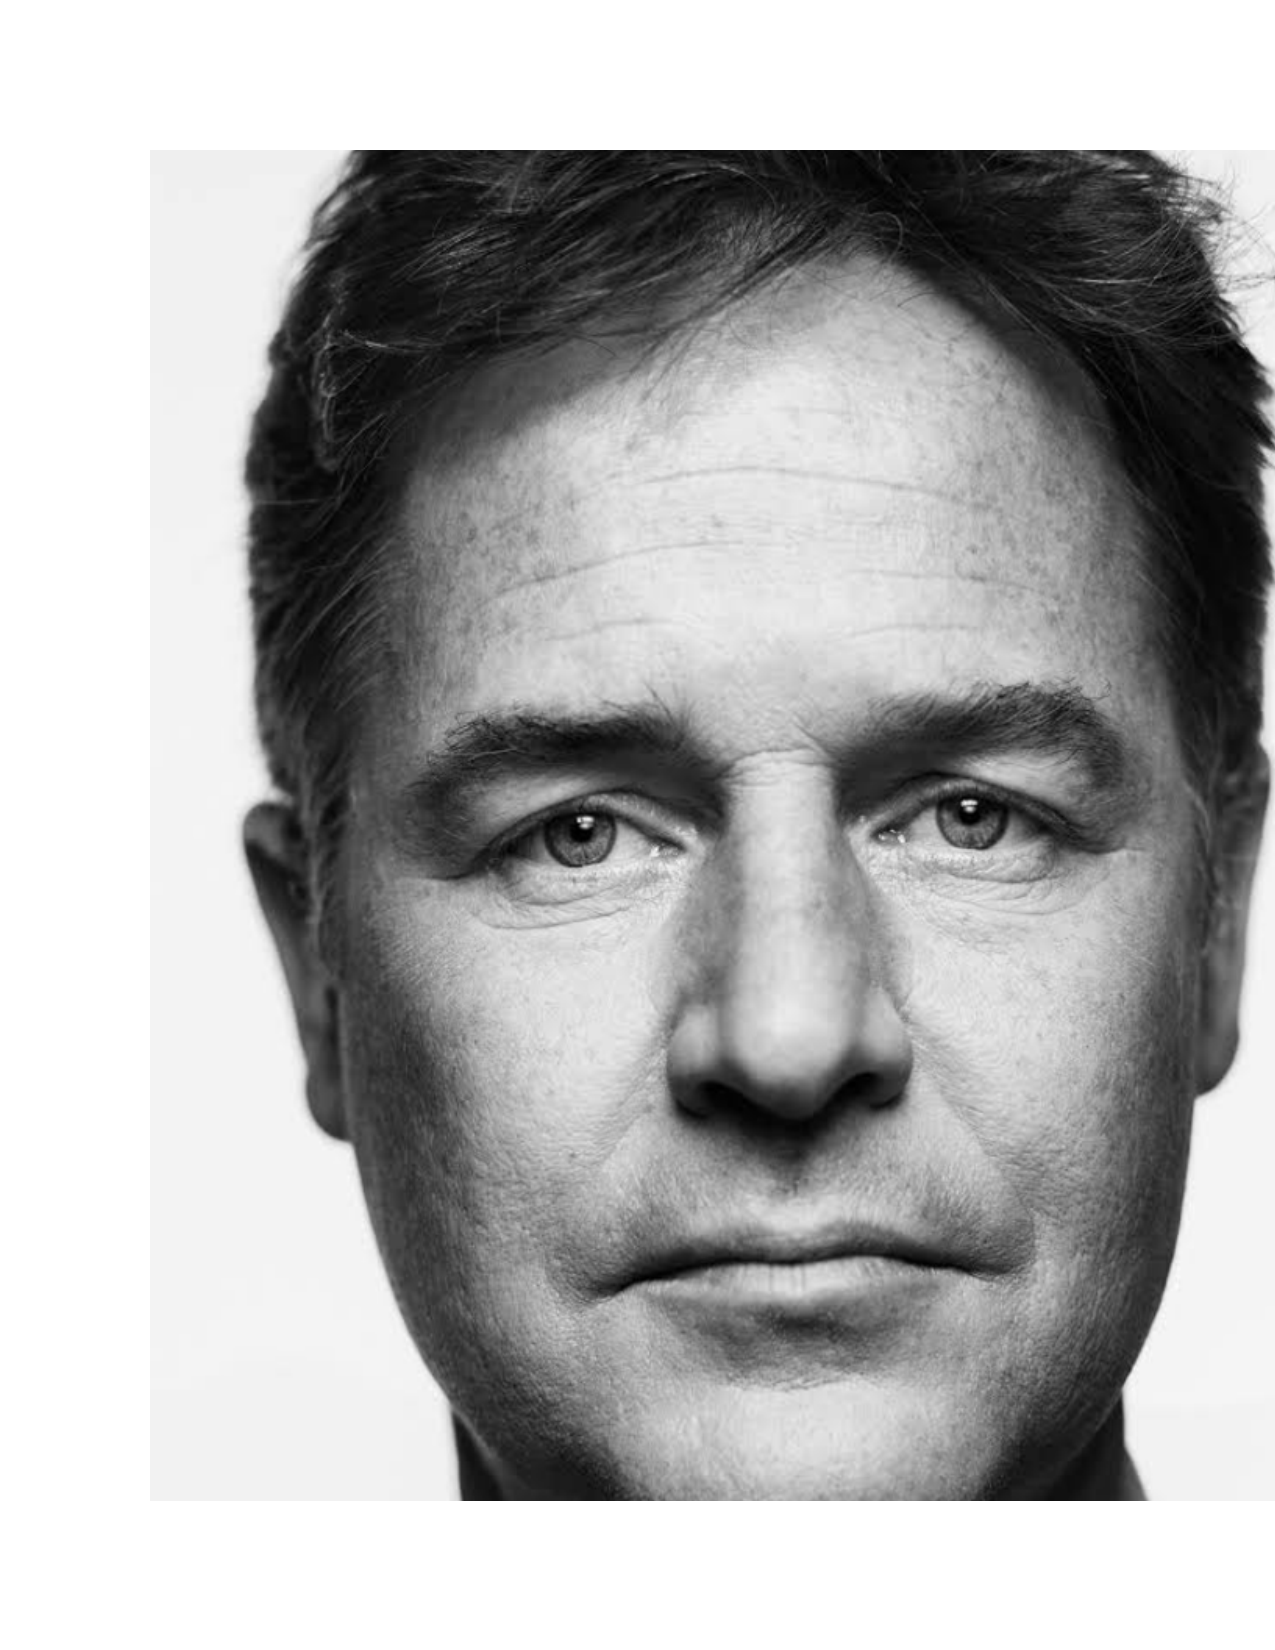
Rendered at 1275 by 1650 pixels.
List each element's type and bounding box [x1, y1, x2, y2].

picture [150, 150, 1275, 1501]
